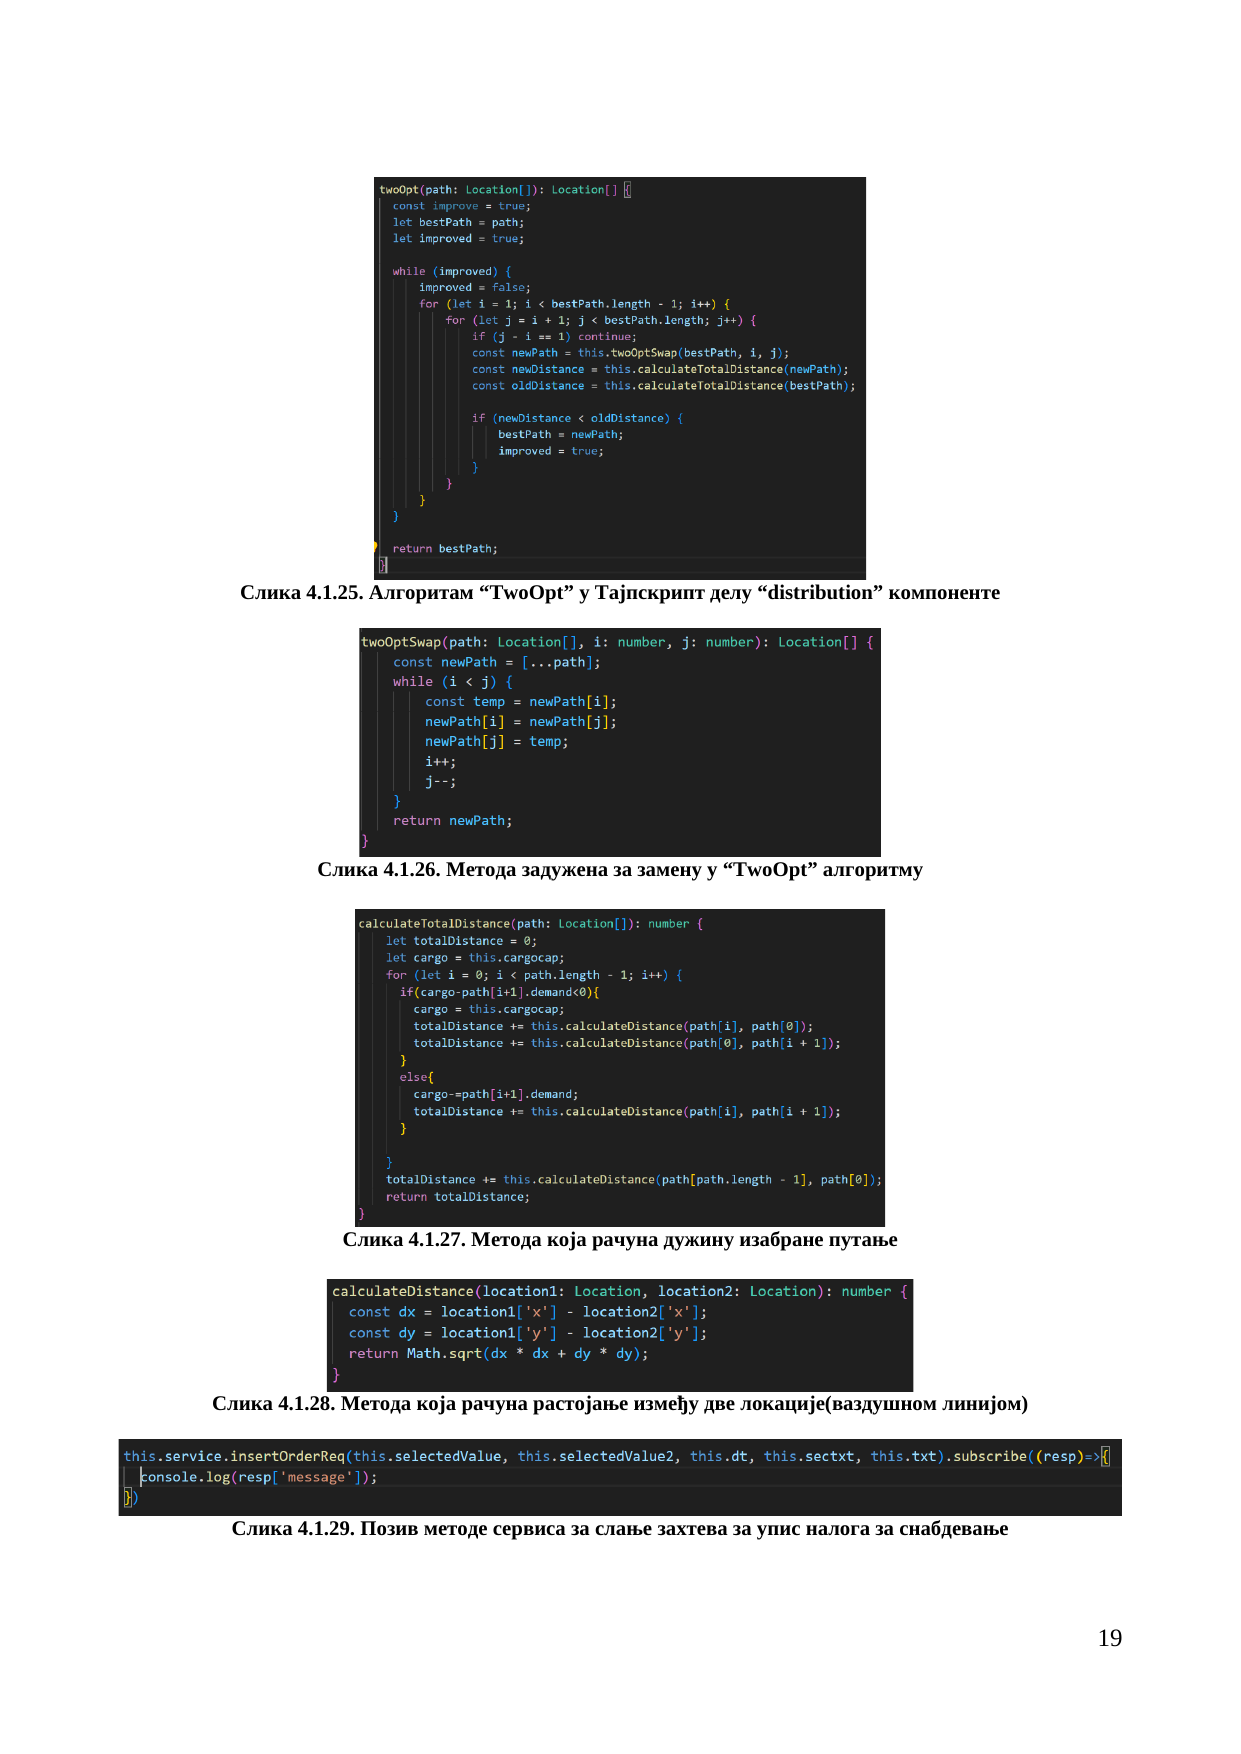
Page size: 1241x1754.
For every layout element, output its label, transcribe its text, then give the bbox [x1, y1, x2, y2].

picture [374, 177, 867, 580]
picture [118, 1439, 1122, 1516]
text Слика 4.1.29. Позив методе сервиса за слање захтева за упис налога за снабдевање [118, 1516, 1122, 1539]
text Слика 4.1.26. Метода задужена за замену у “TwoOpt” алгоритму [118, 857, 1122, 881]
picture [326, 1279, 914, 1392]
picture [355, 909, 886, 1227]
text Слика 4.1.27. Метода која рачуна дужину изабране путање [118, 1227, 1122, 1251]
text Слика 4.1.28. Метода која рачуна растојање између две локације(ваздушном линијом) [118, 1391, 1122, 1415]
text Слика 4.1.25. Алгоритам “TwoOpt” у Тајпскрипт делу “distribution” компоненте [118, 580, 1122, 604]
picture [359, 628, 881, 857]
